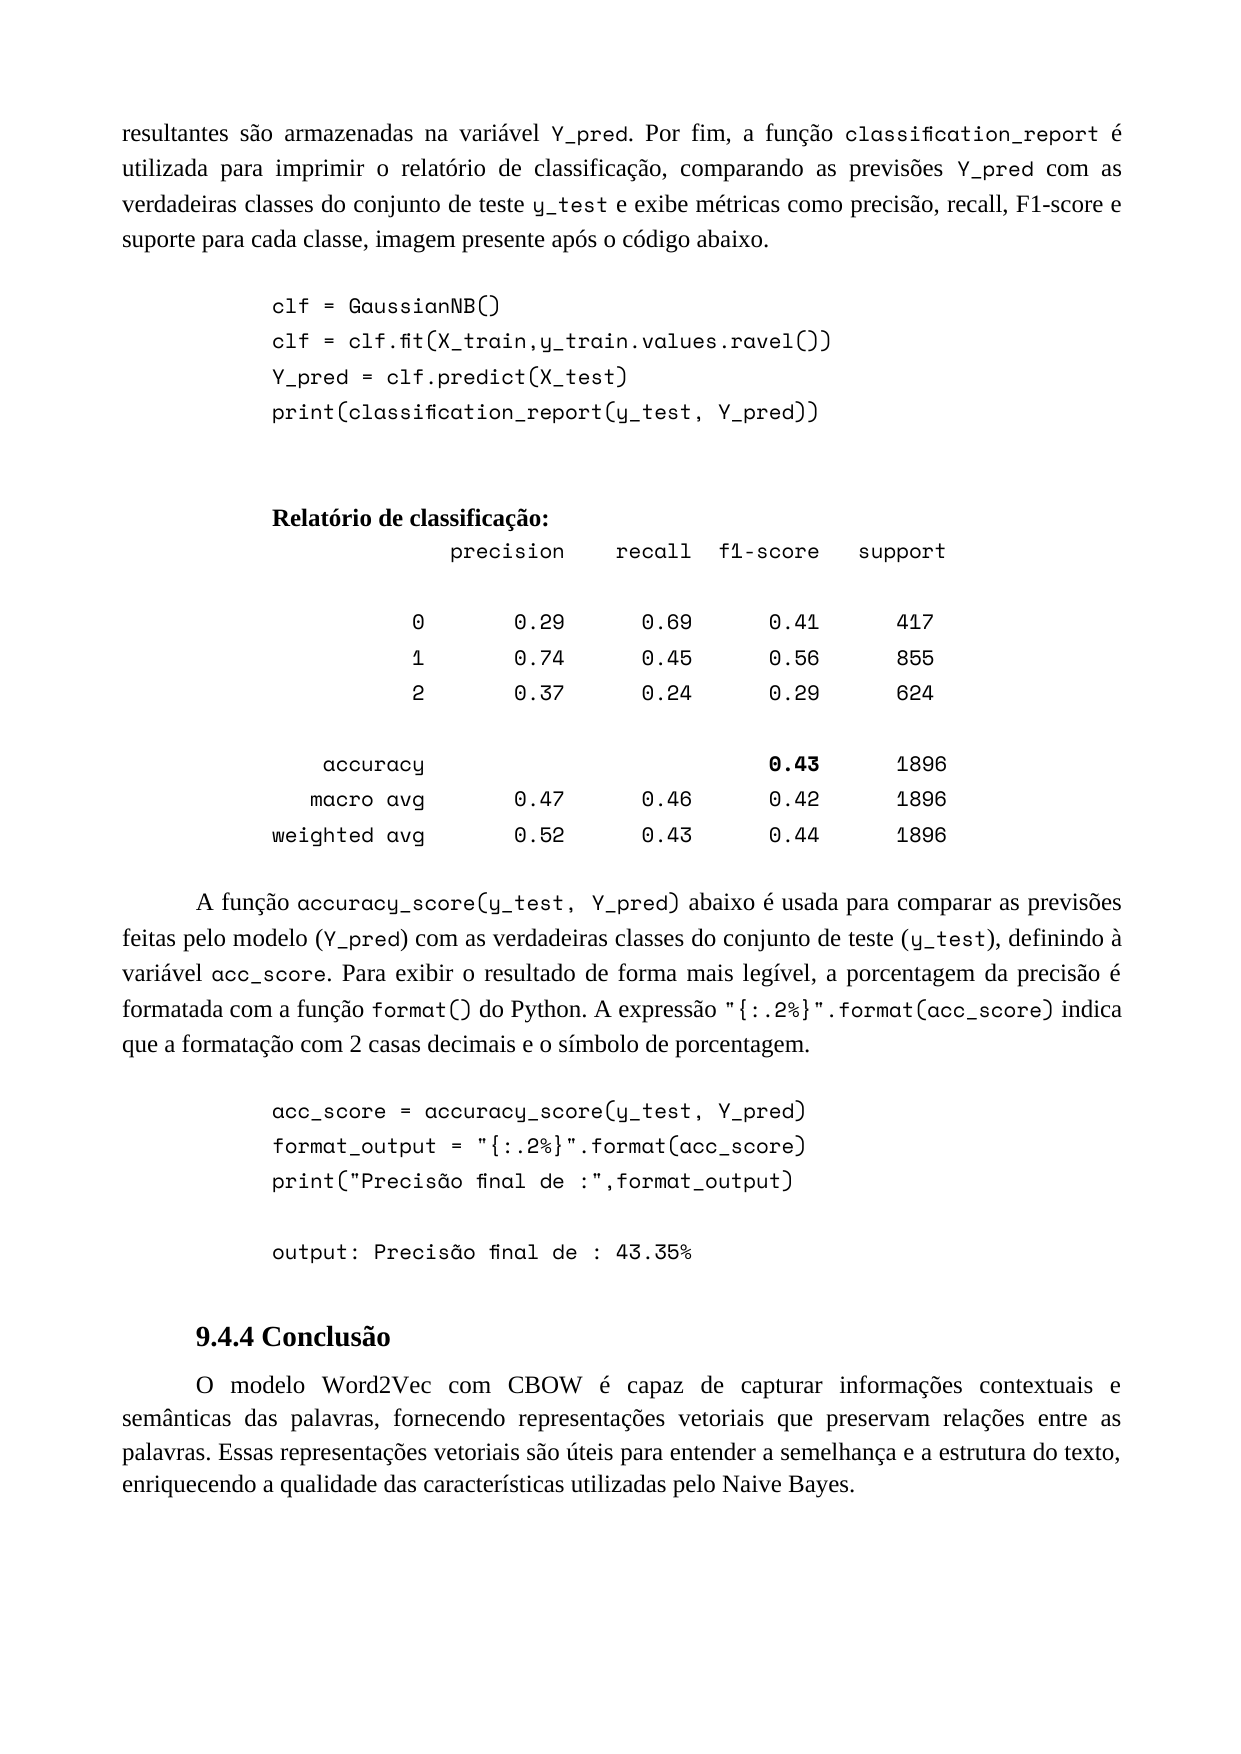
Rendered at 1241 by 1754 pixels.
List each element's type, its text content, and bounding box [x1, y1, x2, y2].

text weighted avg 0.52 0.43 0.44 1896 [272, 819, 1122, 850]
text 1 0.74 0.45 0.56 855 [272, 642, 1122, 673]
text clf = GaussianNB() [272, 290, 1122, 321]
text print(classification_report(y_test, Y_pred)) [272, 396, 1122, 427]
text Relatório de classificação: [272, 503, 1122, 531]
text acc_score = accuracy_score(y_test, Y_pred) [272, 1095, 1122, 1126]
text 0 0.29 0.69 0.41 417 [272, 606, 1122, 637]
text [122, 118, 1122, 253]
text print("Precisão final de :",format_output) [272, 1166, 1122, 1196]
text format_output = "{:.2%}".format(acc_score) [272, 1130, 1122, 1161]
text O modelo Word2Vec com CBOW é capaz de capturar informações contextuais e semânticas das palavras, fornecendo representações vetoriais que preservam relações entre as palavras. Essas representações vetoriais são úteis para entender a semelhança e a estrutura do texto, enriquecendo a qualidade das características utilizadas pelo Naive Bayes. [122, 1371, 1122, 1498]
text clf = clf.fit(X_train,y_train.values.ravel()) [272, 326, 1122, 356]
text precision recall f1-score support [272, 536, 1122, 566]
text A função accuracy_score(y_test, Y_pred) abaixo é usada para comparar as previsões feitas pelo modelo (Y_pred) com as verdadeiras classes do conjunto de teste (y_test), definindo à variável acc_score. Para exibir o resultado de forma mais legível, a porcentagem da precisão é formatada com a função format() do Python. A expressão "{:.2%}".format(acc_score) indica que a formatação com 2 casas decimais e o símbolo de porcentagem. [122, 887, 1122, 1057]
text 2 0.37 0.24 0.29 624 [272, 677, 1122, 708]
text macro avg 0.47 0.46 0.42 1896 [272, 783, 1122, 814]
text Y_pred = clf.predict(X_test) [272, 361, 1122, 392]
text output: Precisão final de : 43.35% [272, 1236, 1122, 1267]
subtitle 9.4.4 Conclusão [122, 1319, 1122, 1353]
text accuracy 0.43 1896 [272, 748, 1122, 779]
